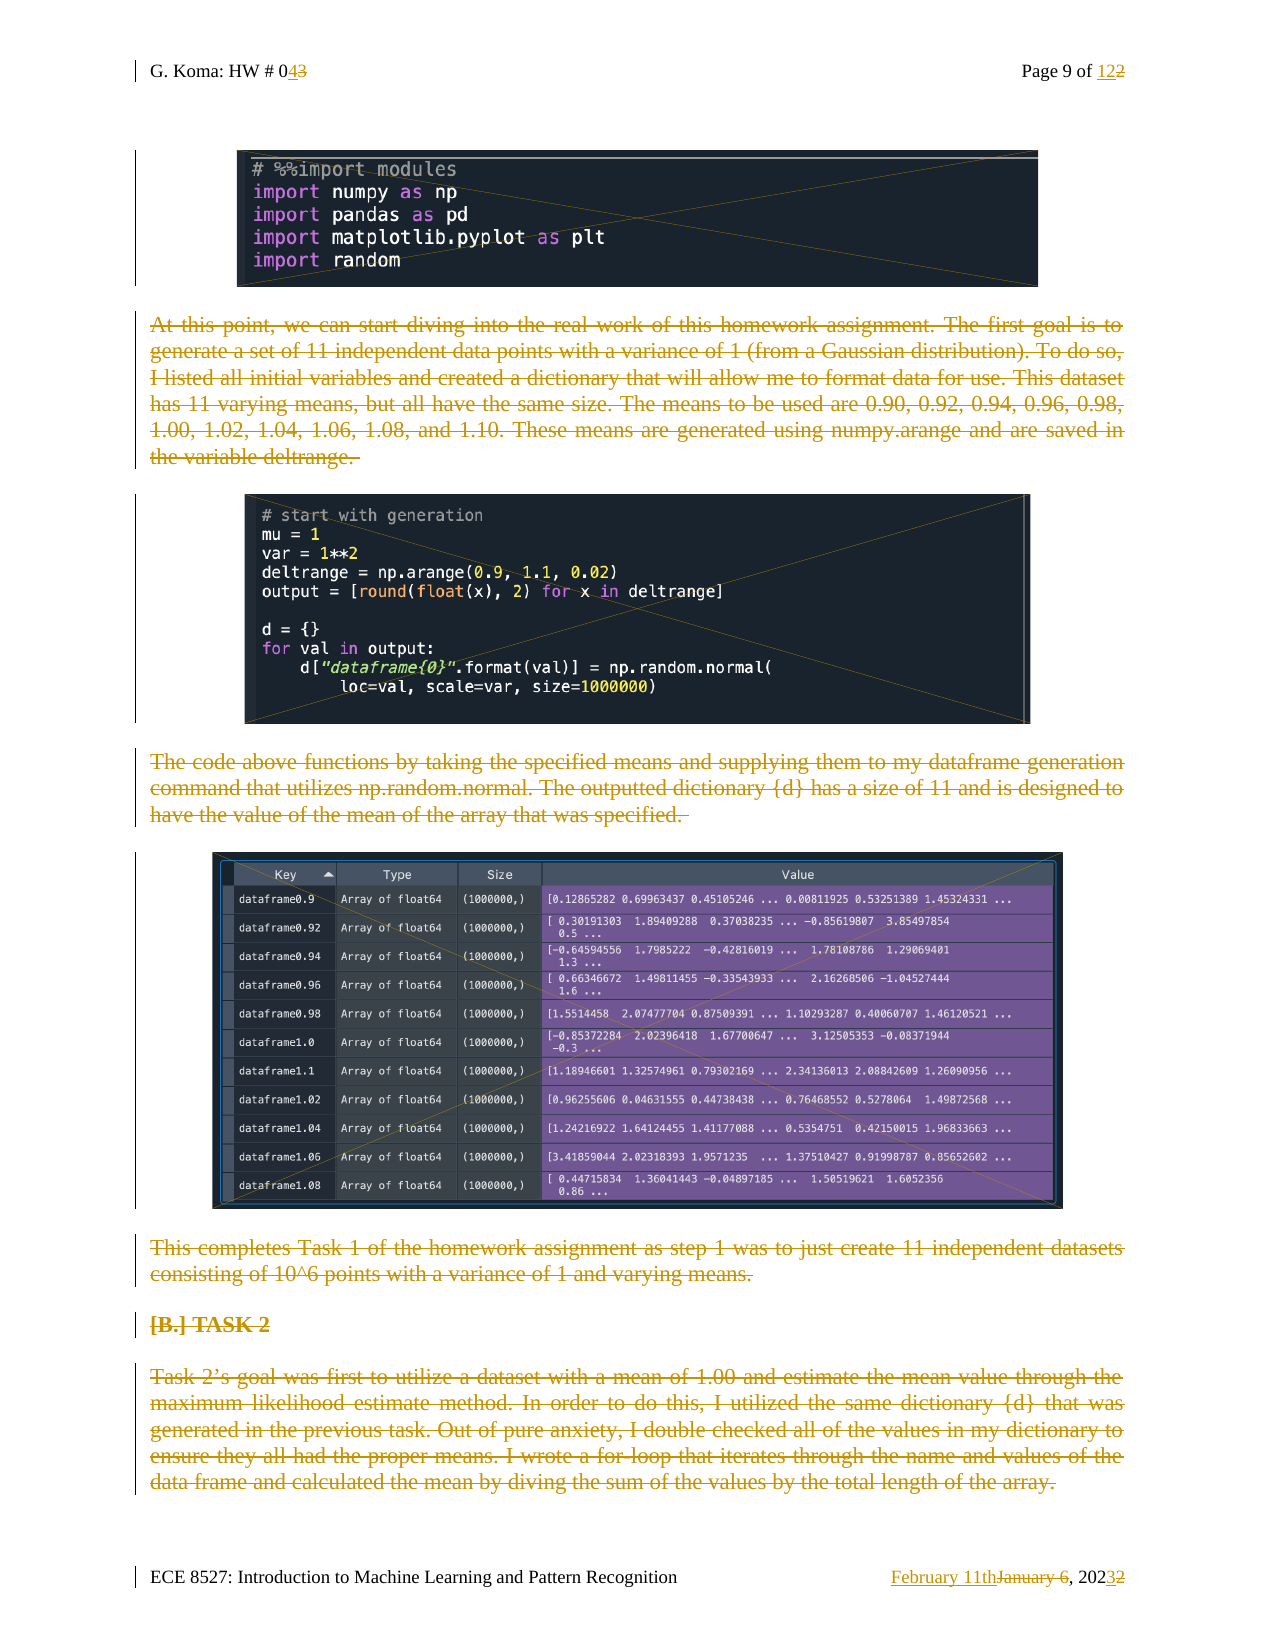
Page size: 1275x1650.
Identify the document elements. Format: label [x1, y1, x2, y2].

picture [640, 853, 1063, 1208]
picture [236, 151, 631, 285]
picture [212, 853, 635, 1208]
picture [641, 495, 1031, 722]
picture [644, 151, 1039, 285]
picture [244, 495, 634, 722]
picture [248, 494, 1027, 608]
picture [245, 609, 1029, 724]
picture [244, 150, 1031, 217]
picture [238, 219, 1037, 287]
picture [215, 1031, 1060, 1209]
picture [215, 852, 1060, 1030]
